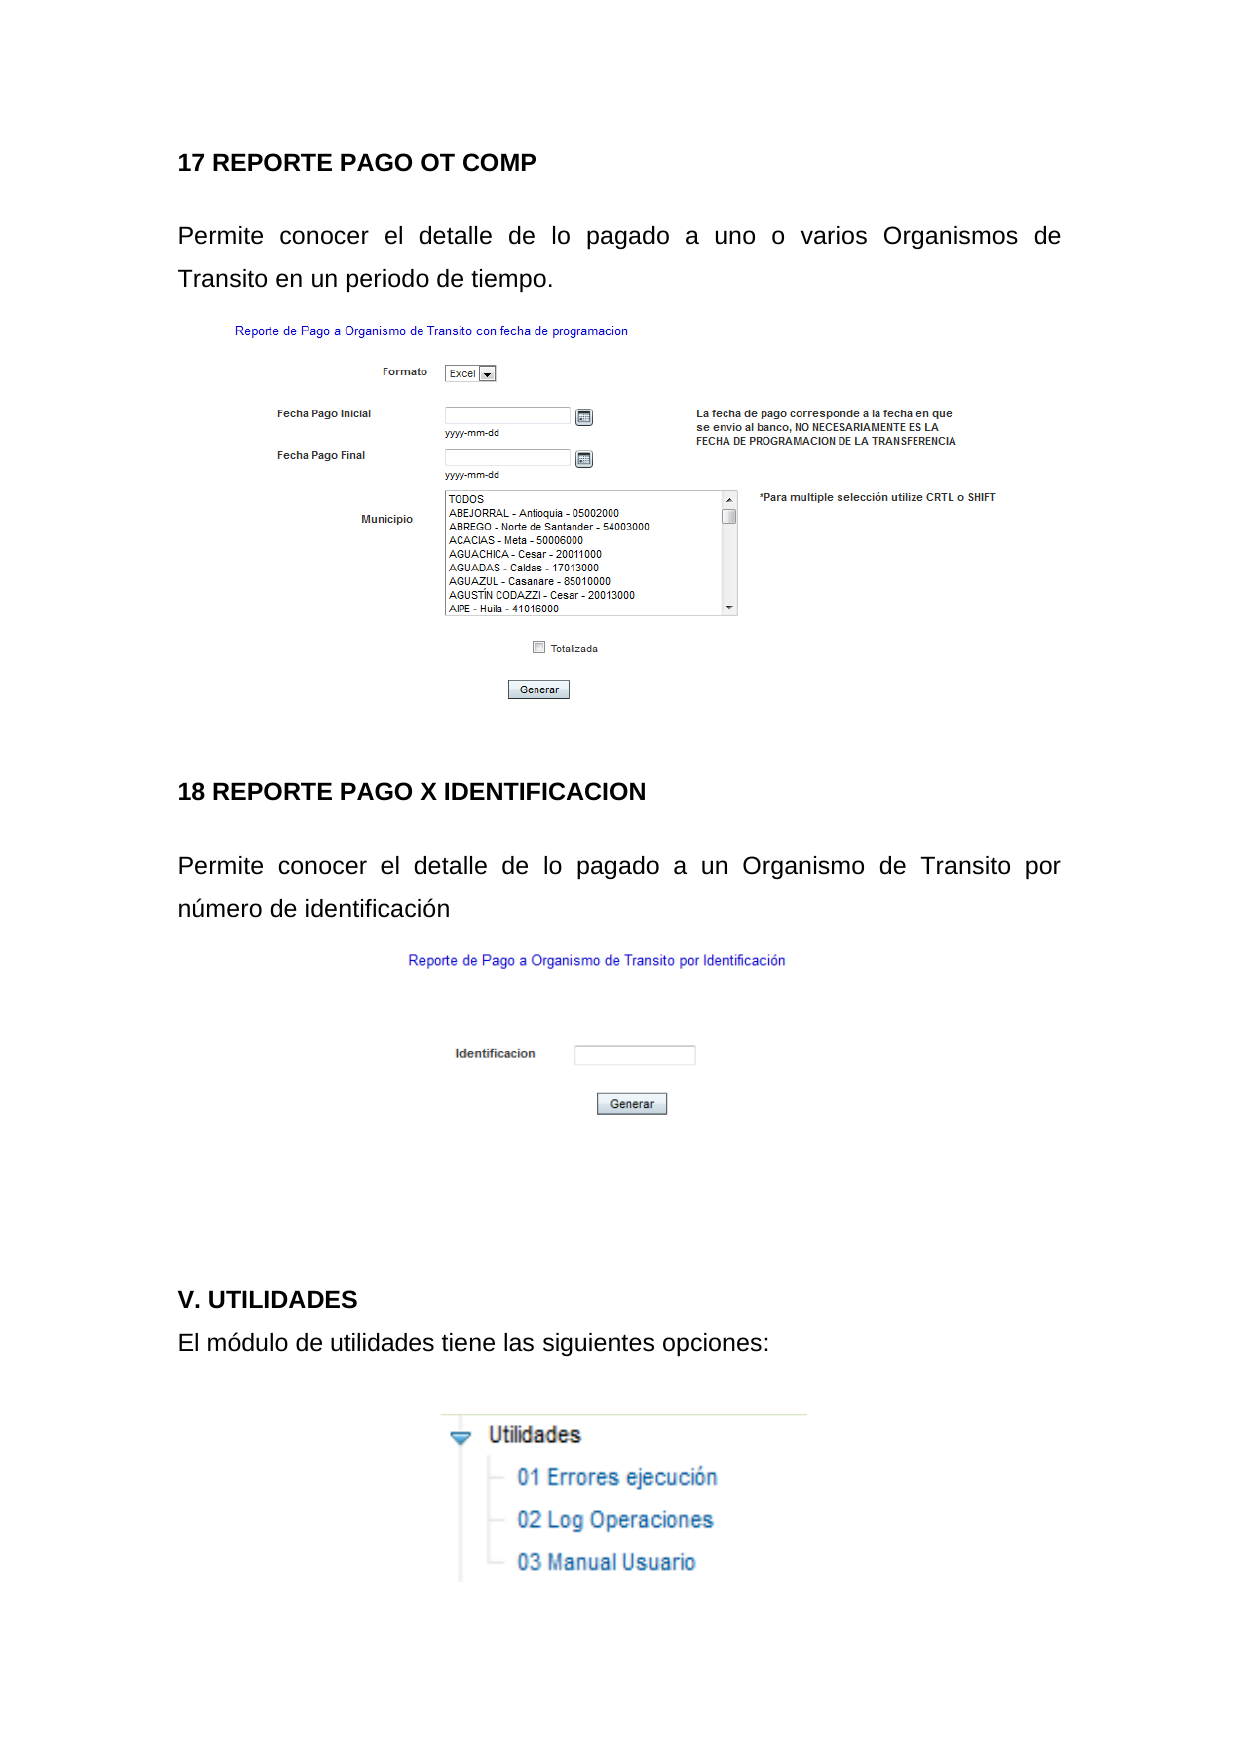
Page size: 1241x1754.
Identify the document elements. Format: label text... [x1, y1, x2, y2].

text Permite conocer el detalle de lo pagado a un Organismo de Transito por número de identificación [177, 851, 1063, 923]
text Permite conocer el detalle de lo pagado a uno o varios Organismos de Transito en un periodo de tiempo. [177, 221, 1063, 293]
subtitle 17 REPORTE PAGO OT COMP [177, 148, 1063, 176]
picture [433, 1414, 808, 1582]
picture [230, 307, 1010, 725]
picture [406, 937, 835, 1147]
text El módulo de utilidades tiene las siguientes opciones: [177, 1328, 1063, 1357]
subtitle V. UTILIDADES [177, 1285, 1063, 1314]
subtitle 18 REPORTE PAGO X IDENTIFICACION [177, 777, 1063, 806]
